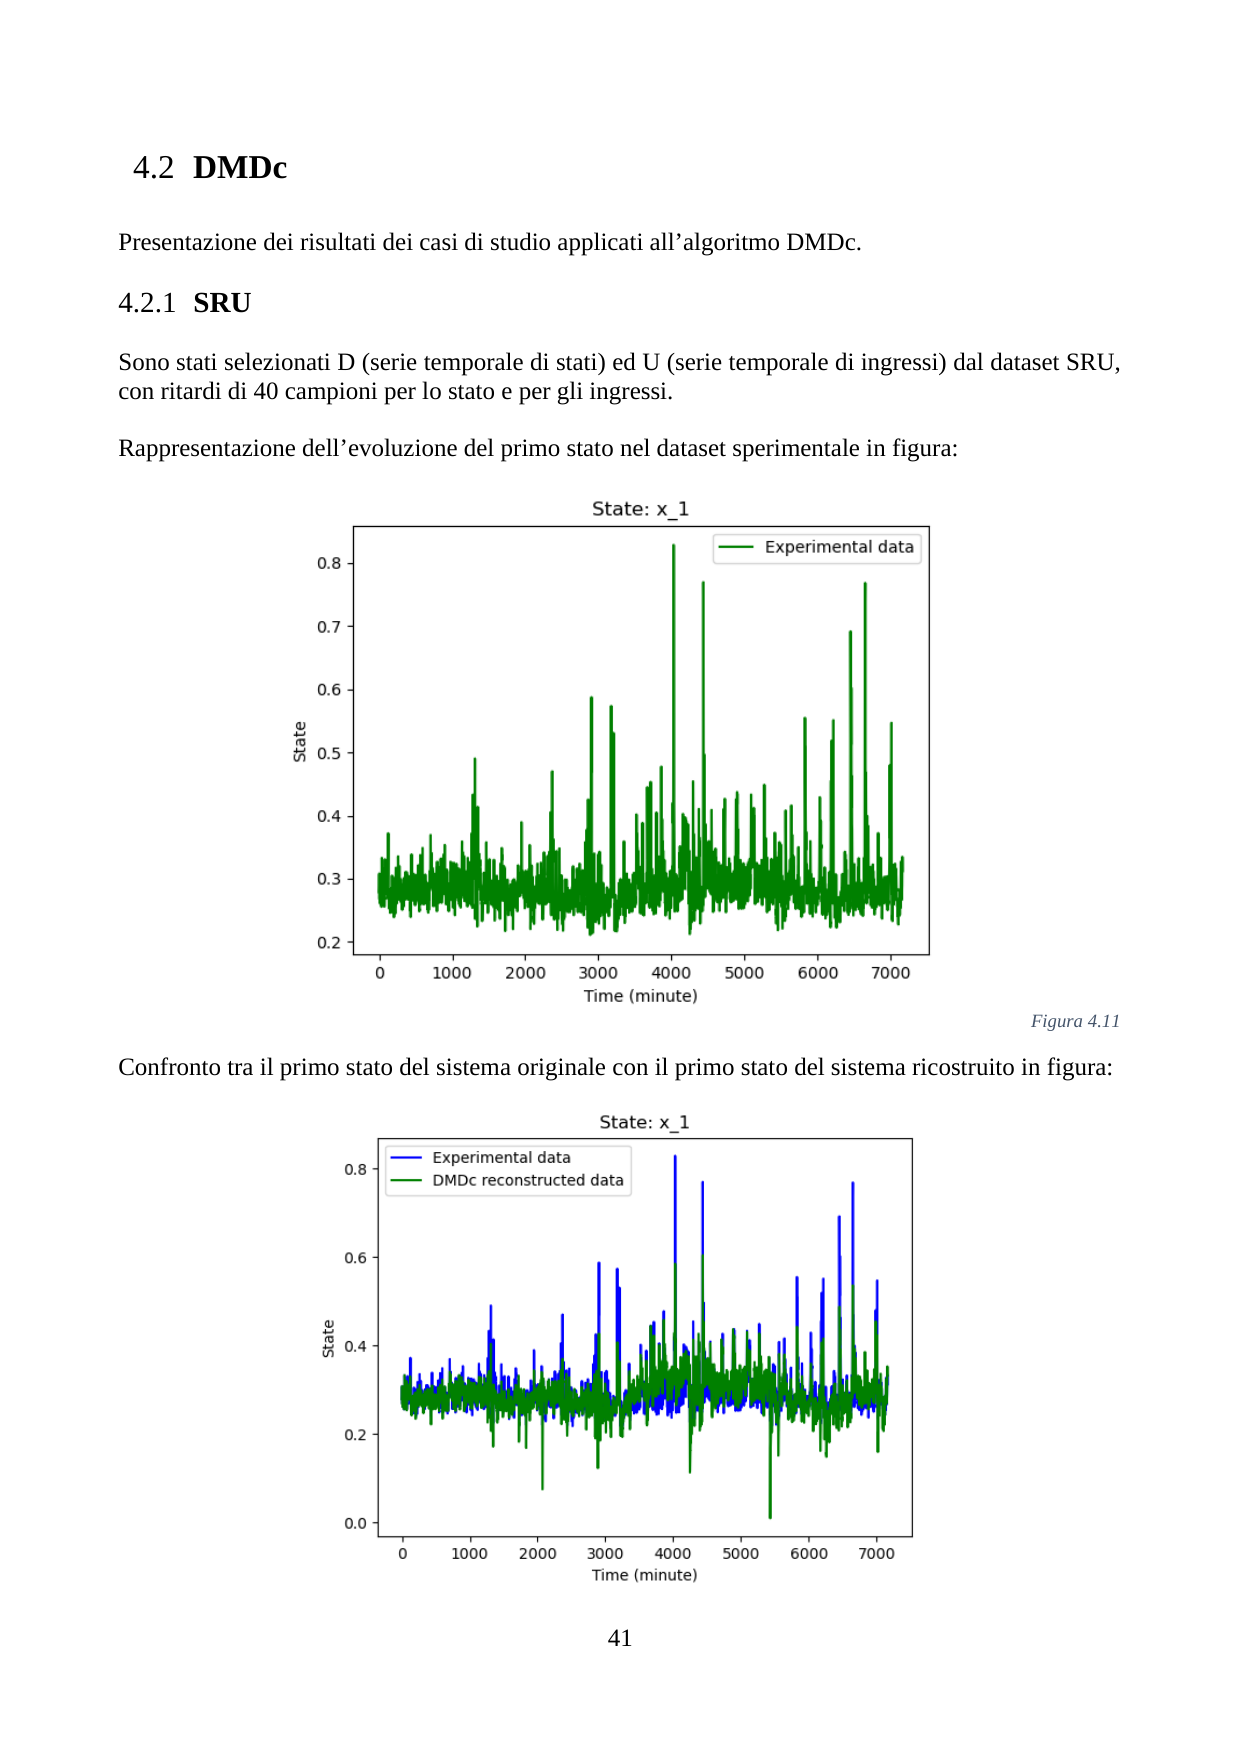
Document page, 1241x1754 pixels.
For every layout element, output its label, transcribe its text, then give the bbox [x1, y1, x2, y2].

subtitle DMDc [133, 148, 1122, 186]
picture [281, 490, 959, 1010]
text Figura 4.11 [118, 1010, 1122, 1031]
text Sono stati selezionati D (serie temporale di stati) ed U (serie temporale di ingressi) dal dataset SRU, con ritardi di 40 campioni per lo stato e per gli ingressi. [118, 347, 1122, 404]
text Presentazione dei risultati dei casi di studio applicati all’algoritmo DMDc. [118, 227, 1122, 256]
picture [312, 1109, 928, 1587]
text Confronto tra il primo stato del sistema originale con il primo stato del sistema ricostruito in figura: [118, 1052, 1122, 1081]
text Rappresentazione dell’evoluzione del primo stato nel dataset sperimentale in figura: [118, 433, 1122, 462]
subtitle SRU [118, 285, 1122, 318]
